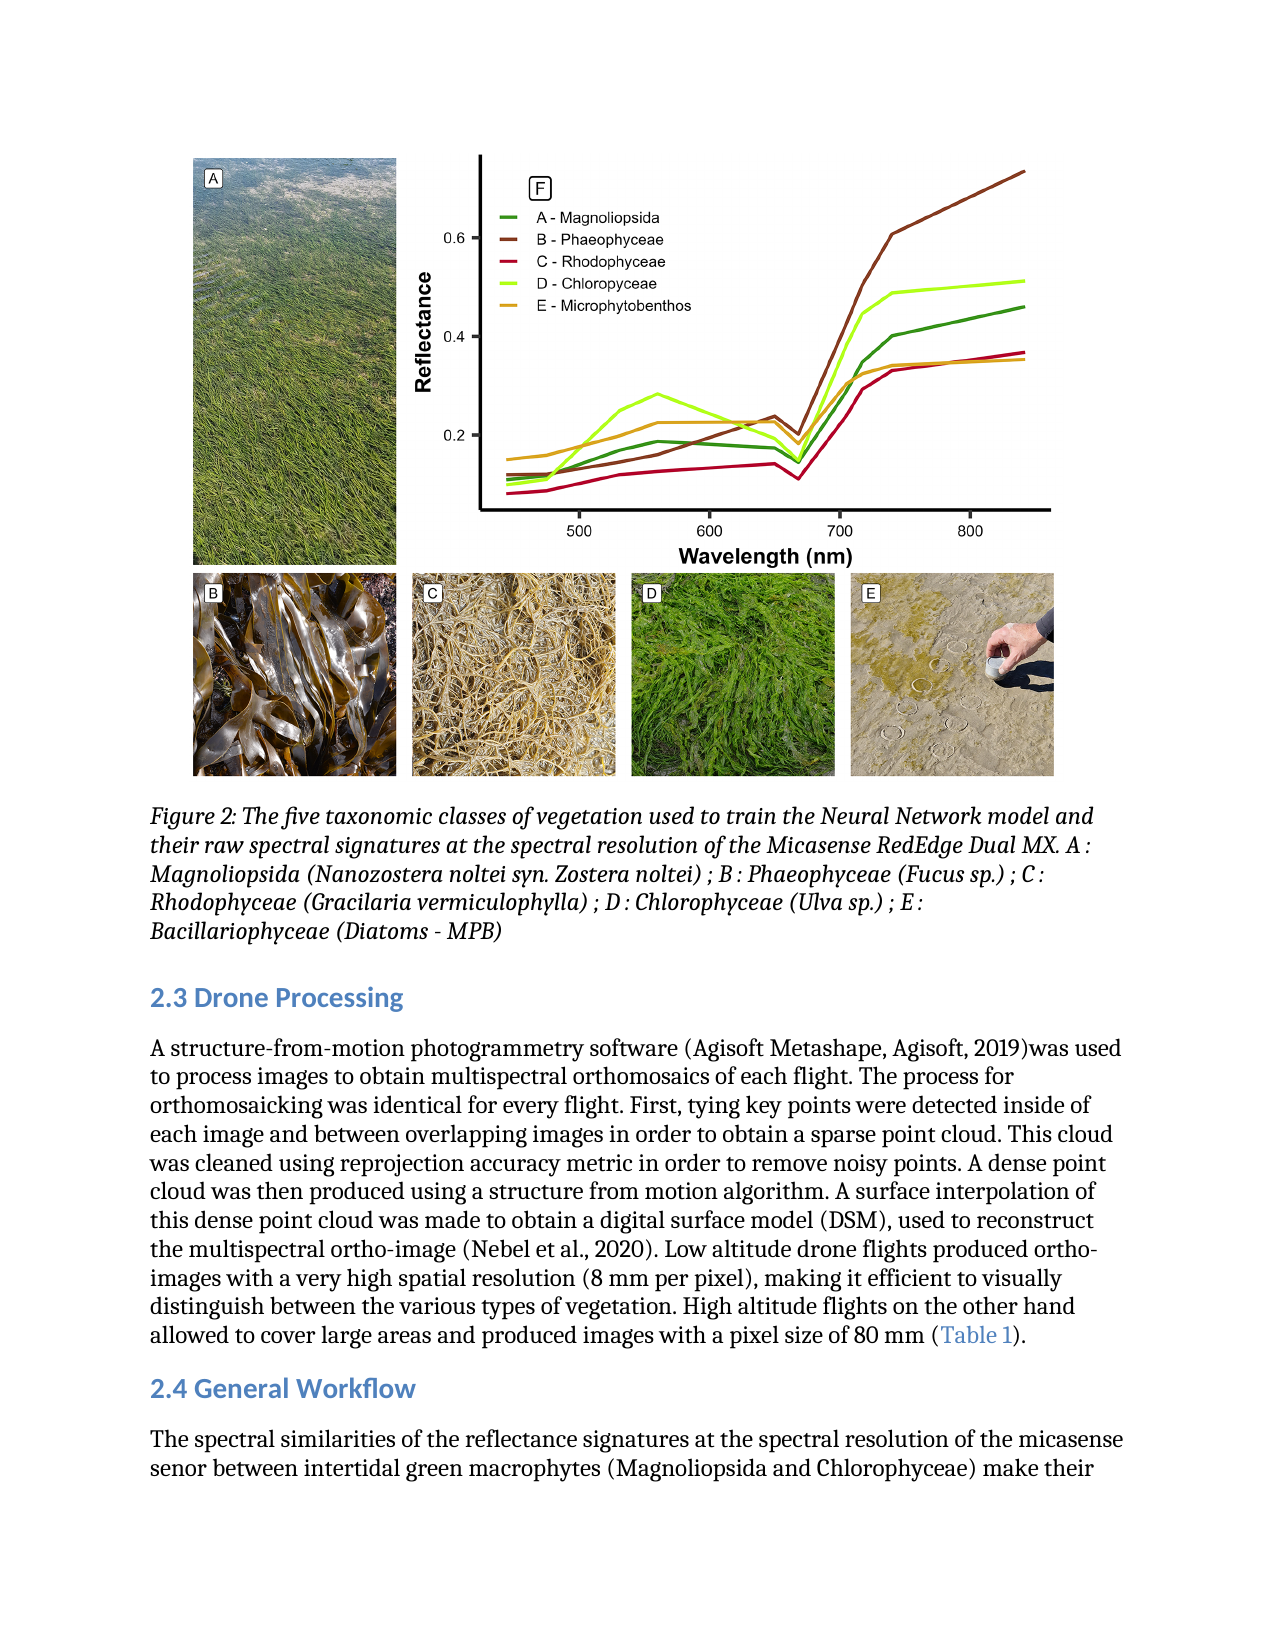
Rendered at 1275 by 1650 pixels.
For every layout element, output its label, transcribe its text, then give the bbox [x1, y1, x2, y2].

subtitle 2.4 General Workflow [150, 1371, 1125, 1406]
text A structure-from-motion photogrammetry software (Agisoft Metashape, Agisoft, 2019)was used to process images to obtain multispectral orthomosaics of each flight. The process for orthomosaicking was identical for every flight. First, tying key points were detected inside of each image and between overlapping images in order to obtain a sparse point cloud. This cloud was cleaned using reprojection accuracy metric in order to remove noisy points. A dense point cloud was then produced using a structure from motion algorithm. A surface interpolation of this dense point cloud was made to obtain a digital surface model (DSM), used to reconstruct the multispectral ortho-image (Nebel et al., 2020). Low altitude drone flights produced ortho-images with a very high spatial resolution (8 mm per pixel), making it efficient to visually distinguish between the various types of vegetation. High altitude flights on the other hand allowed to cover large areas and produced images with a pixel size of 80 mm (Table 1). [150, 1033, 1125, 1350]
subtitle 2.3 Drone Processing [150, 979, 1125, 1015]
picture [188, 153, 1064, 782]
table_header Figure 2: The five taxonomic classes of vegetation used to train the Neural Network model and their raw spectral signatures at the spectral resolution of the Micasense RedEdge Dual MX. A : Magnoliopsida (Nanozostera noltei syn. Zostera noltei) ; B : Phaeophyceae (Fucus sp.) ; C : Rhodophyceae (Gracilaria vermiculophylla) ; D : Chlorophyceae (Ulva sp.) ; E : Bacillariophyceae (Diatoms - MPB) [139, 150, 1114, 958]
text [150, 1425, 1125, 1482]
